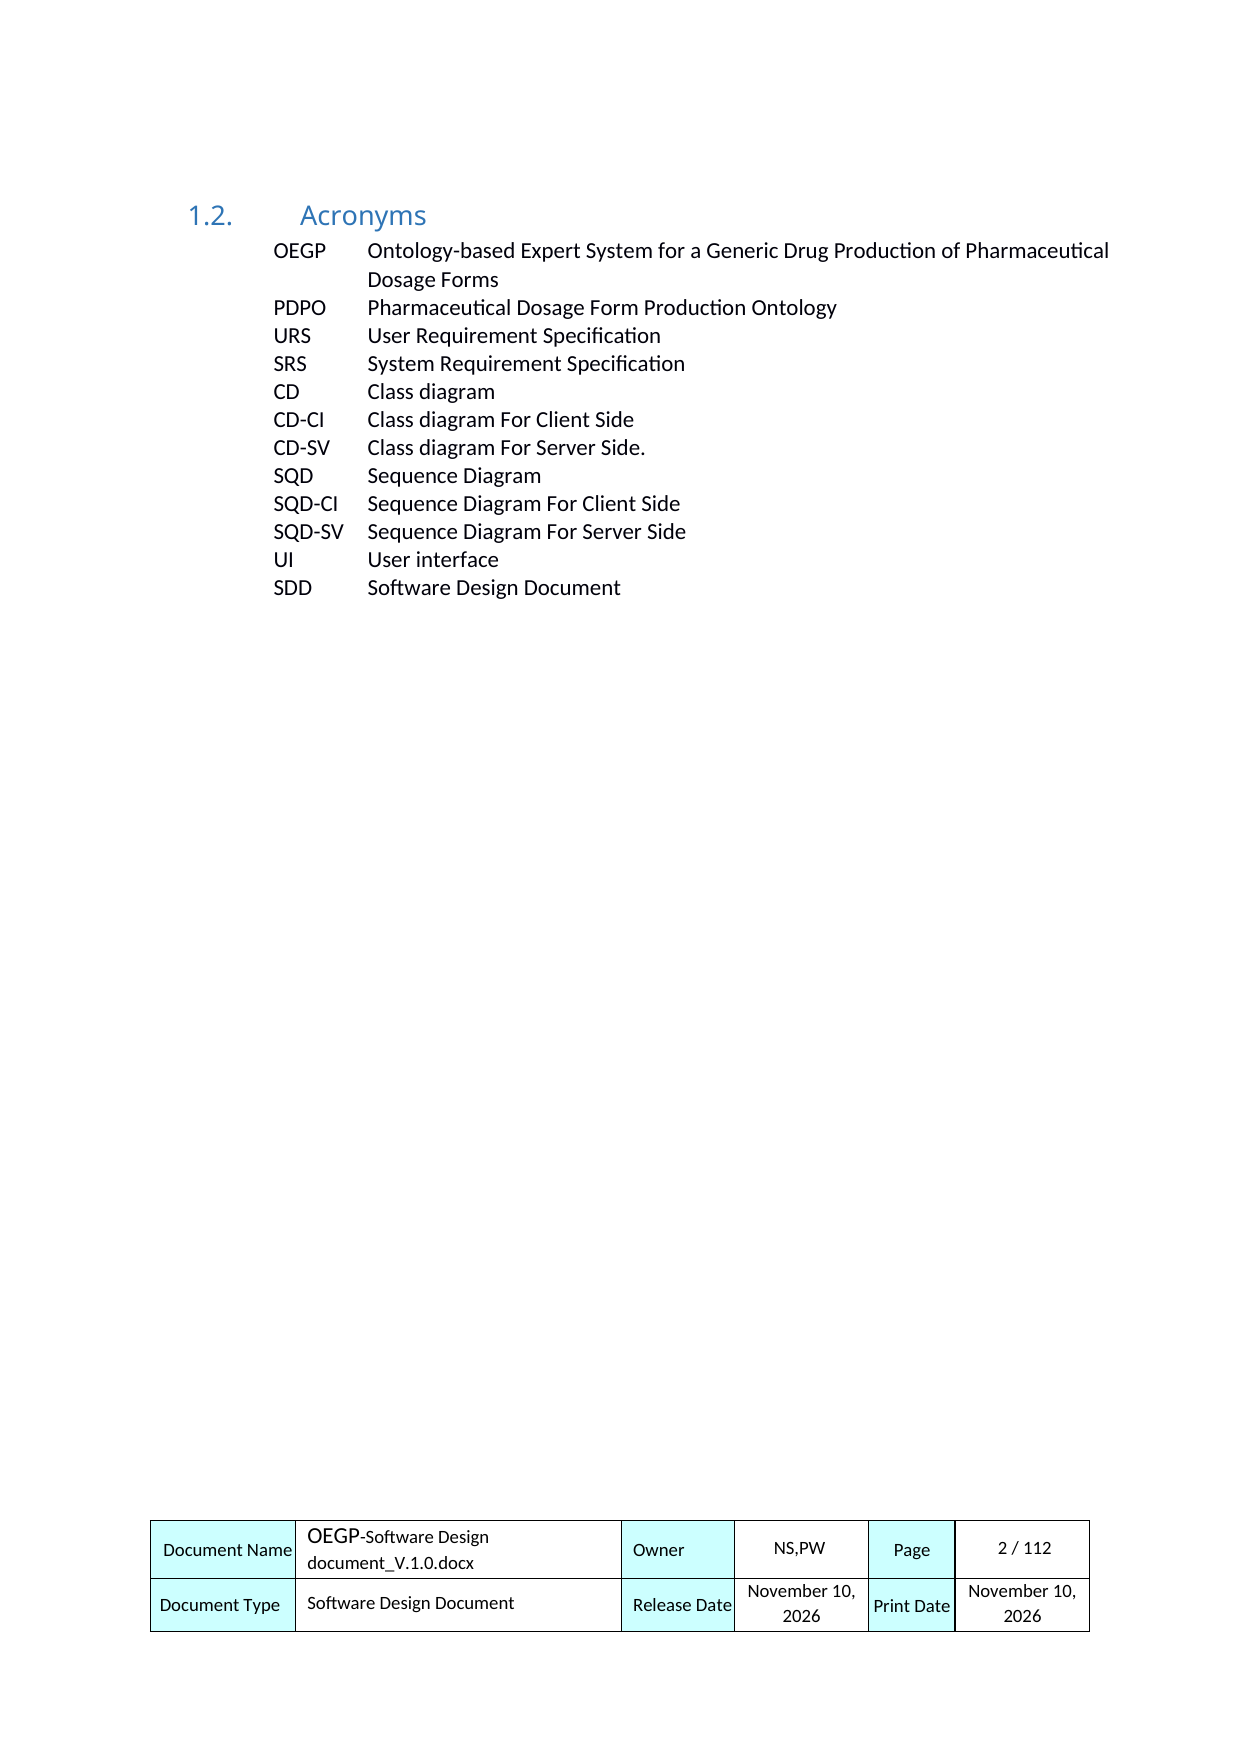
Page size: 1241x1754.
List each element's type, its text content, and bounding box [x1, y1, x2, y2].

table_cell CD-CI [262, 405, 356, 433]
table_cell URS [262, 321, 356, 349]
table_cell System Requirement Specification [356, 349, 1181, 377]
table_cell SDD [262, 573, 356, 601]
table_cell Sequence Diagram [356, 461, 1181, 489]
table_cell Class diagram For Client Side [356, 405, 1181, 433]
table_cell SQD [262, 461, 356, 489]
table_cell Sequence Diagram For Client Side [356, 489, 1181, 517]
table_cell Software Design Document [356, 573, 1181, 601]
table_cell CD [262, 377, 356, 405]
table_cell SQD-SV [262, 517, 356, 545]
table_cell Class diagram For Server Side. [356, 433, 1181, 461]
table_cell PDPO [262, 293, 356, 321]
table_header Ontology-based Expert System for a Generic Drug Production of Pharmaceutical Dosage Forms [356, 237, 1181, 293]
table_cell User interface [356, 545, 1181, 573]
table_cell UI [262, 545, 356, 573]
subtitle Acronyms [187, 197, 1090, 234]
table_cell SRS [262, 349, 356, 377]
table_cell Class diagram [356, 377, 1181, 405]
table_cell SQD-CI [262, 489, 356, 517]
table_cell CD-SV [262, 433, 356, 461]
table_header OEGP [262, 237, 356, 293]
table_cell User Requirement Specification [356, 321, 1181, 349]
table_cell Sequence Diagram For Server Side [356, 517, 1181, 545]
table_cell Pharmaceutical Dosage Form Production Ontology [356, 293, 1181, 321]
